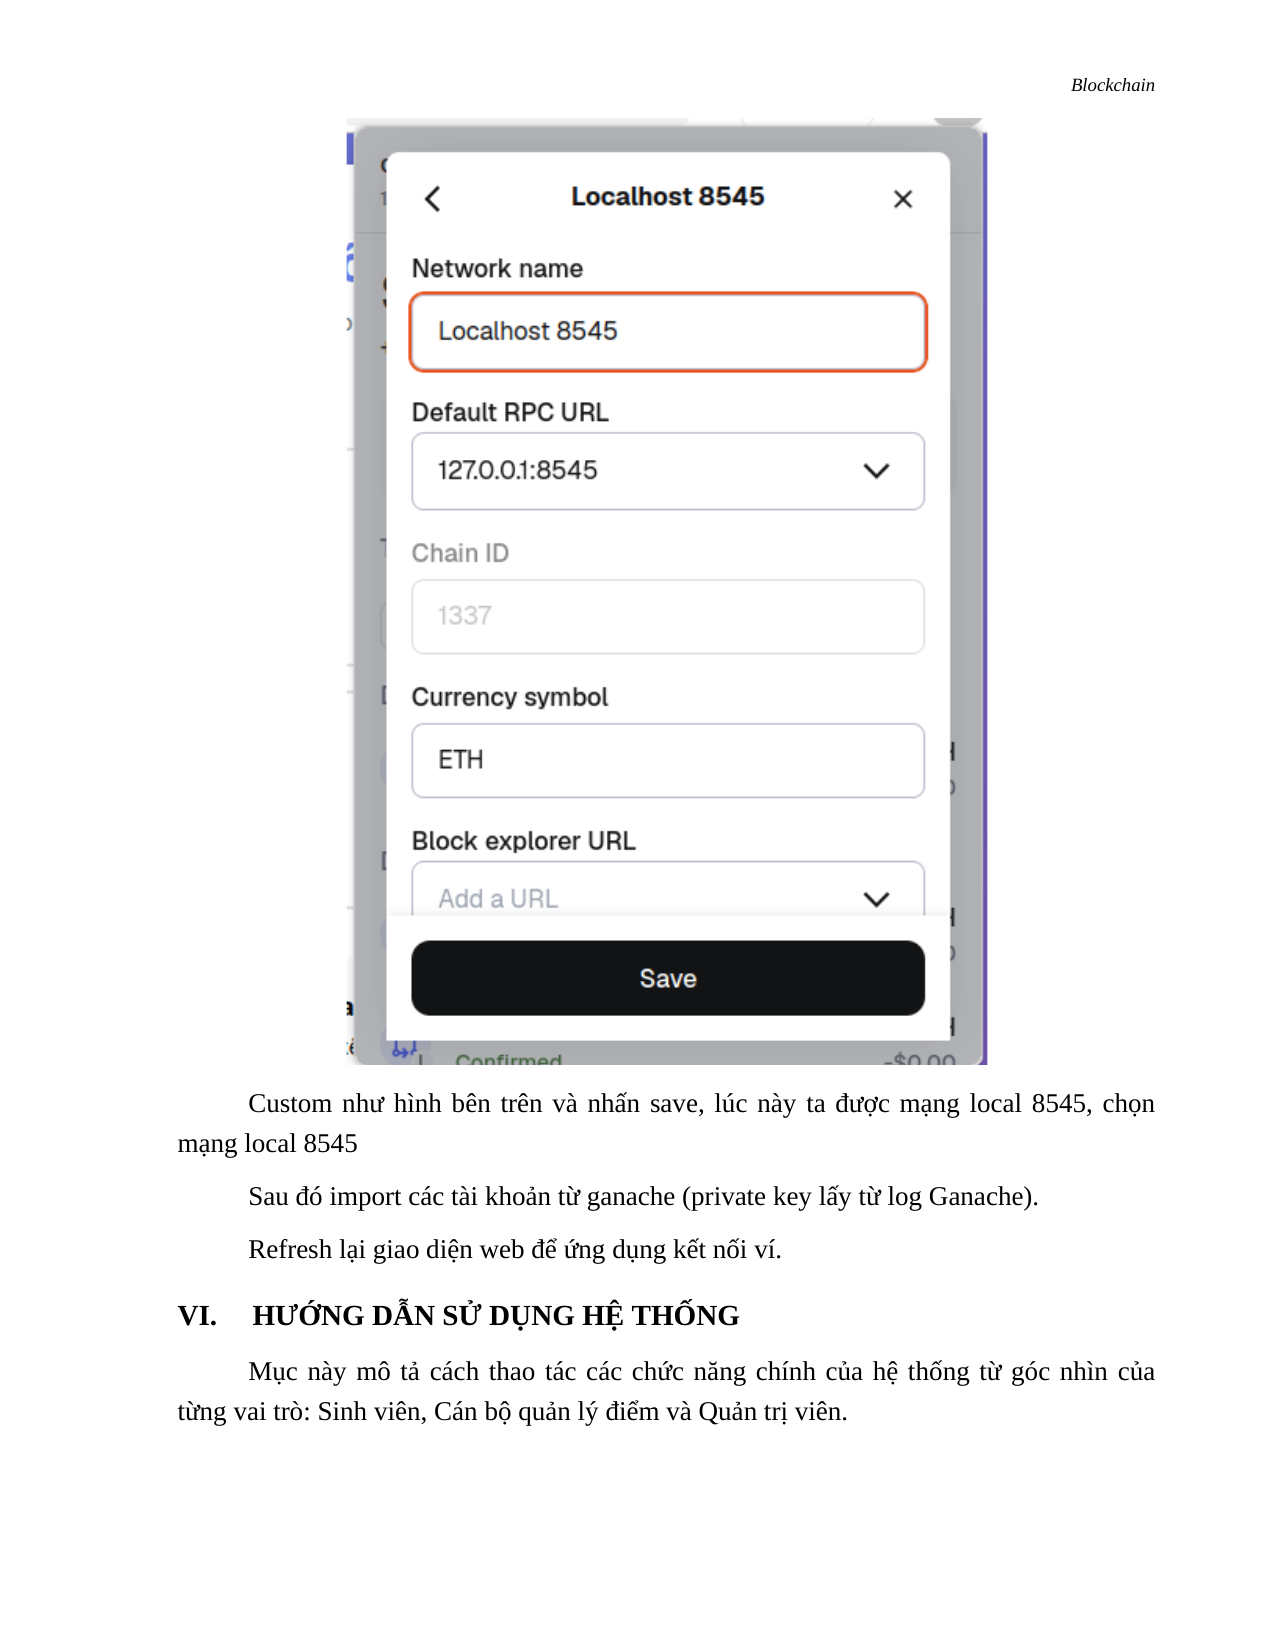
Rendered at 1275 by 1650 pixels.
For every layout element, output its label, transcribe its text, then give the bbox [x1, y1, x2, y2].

text Custom như hình bên trên và nhấn save, lúc này ta được mạng local 8545, chọn mạng local 8545 [177, 1087, 1157, 1158]
text Mục này mô tả cách thao tác các chức năng chính của hệ thống từ góc nhìn của từng vai trò: Sinh viên, Cán bộ quản lý điểm và Quản trị viên. [177, 1354, 1157, 1426]
text Sau đó import các tài khoản từ ganache (private key lấy từ log Ganache). [177, 1180, 1157, 1211]
text Refresh lại giao diện web để ứng dụng kết nối ví. [177, 1233, 1157, 1264]
subtitle HƯỚNG DẪN SỬ DỤNG HỆ THỐNG [177, 1298, 1157, 1332]
picture [346, 118, 988, 1065]
